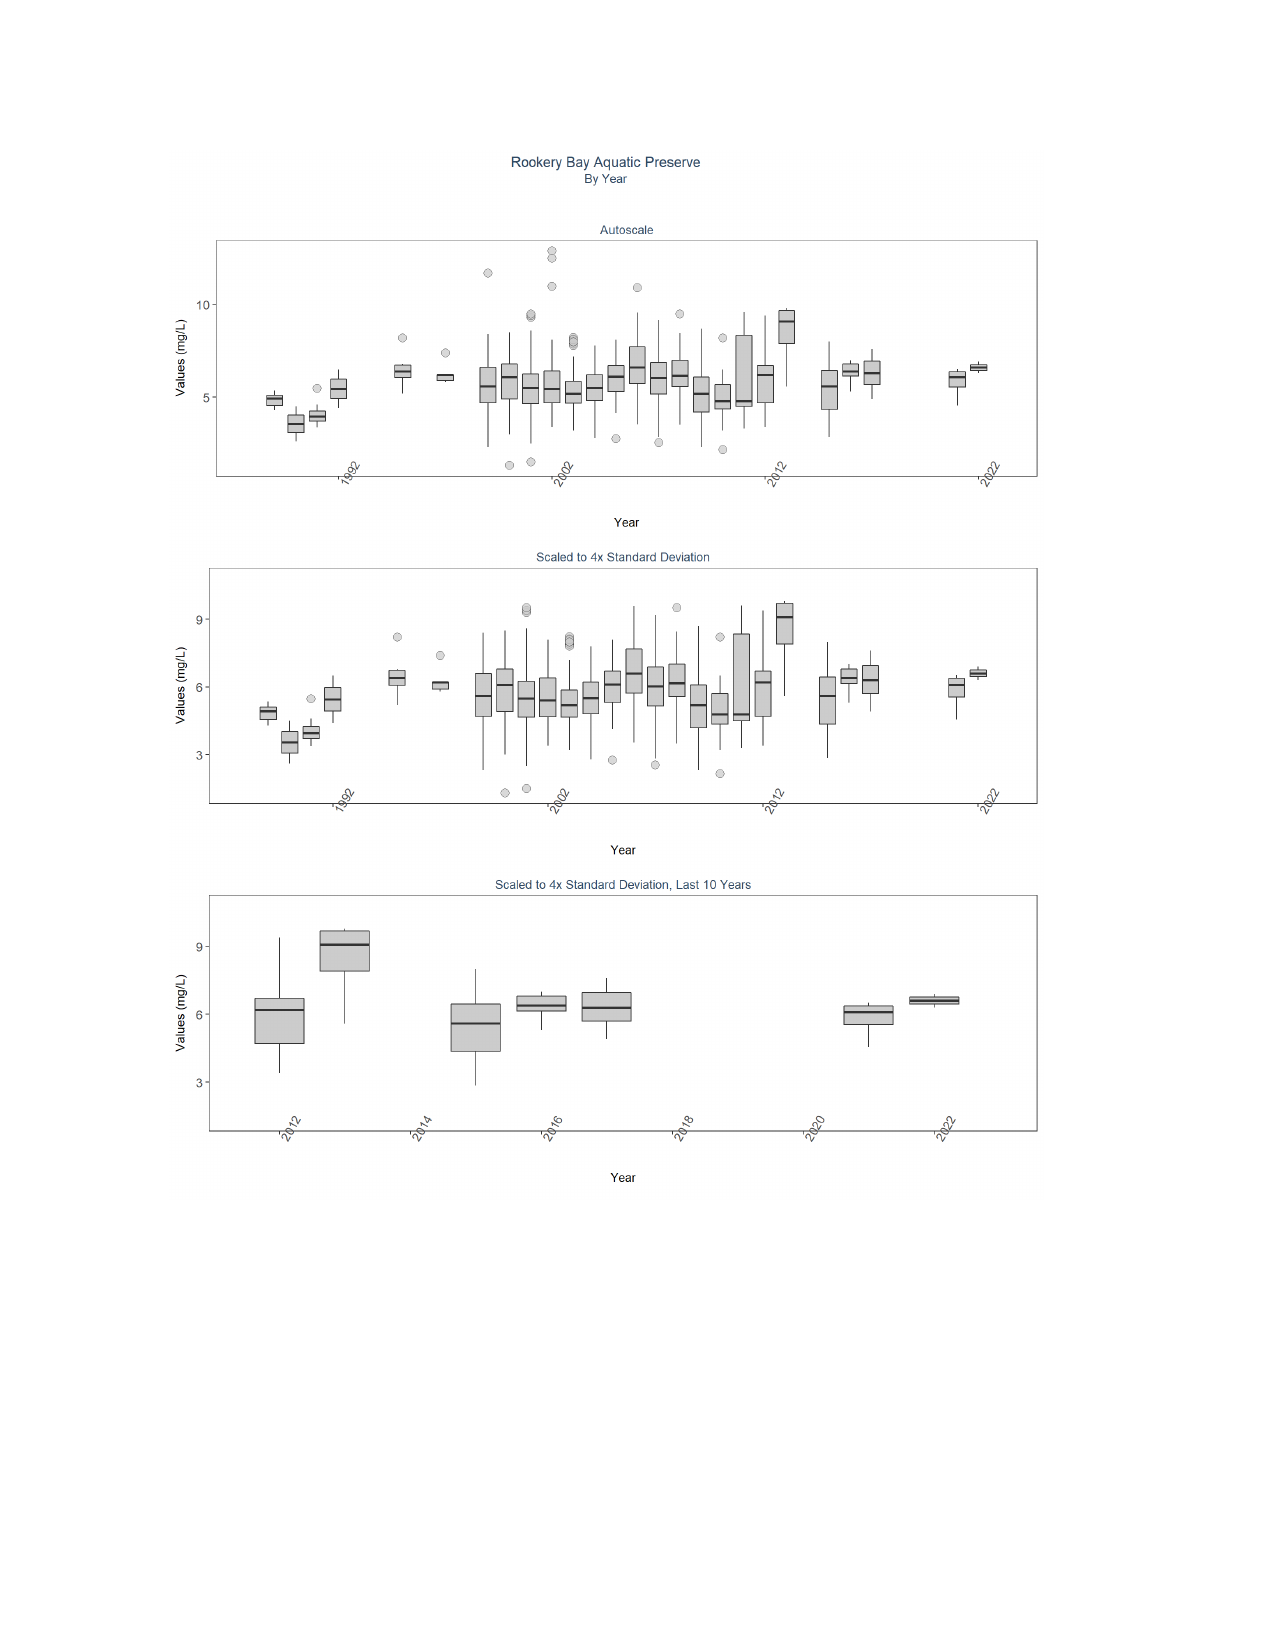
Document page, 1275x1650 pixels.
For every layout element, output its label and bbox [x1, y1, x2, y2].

picture [168, 150, 1044, 1200]
